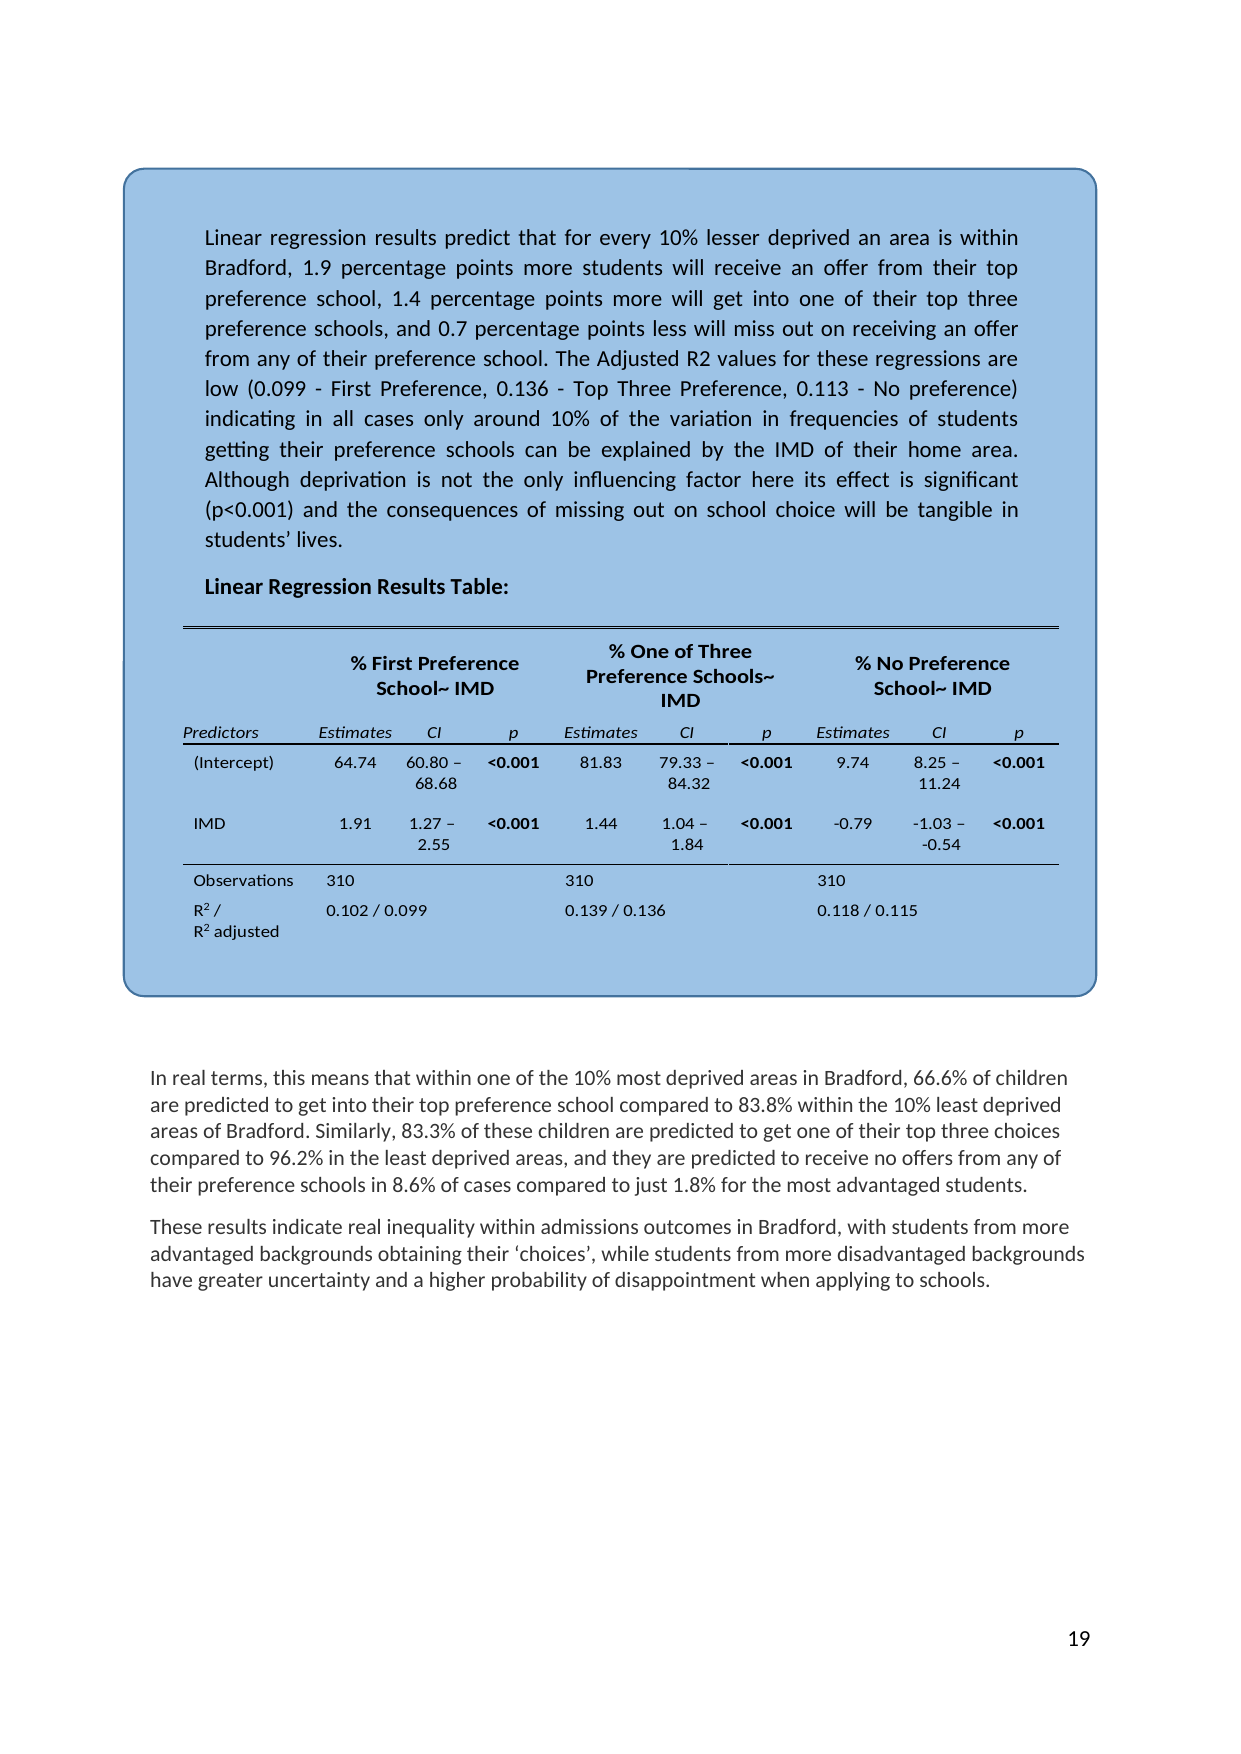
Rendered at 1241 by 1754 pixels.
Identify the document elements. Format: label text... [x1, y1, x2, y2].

text In real terms, this means that within one of the 10% most deprived areas in Bradford, 66.6% of children are predicted to get into their top preference school compared to 83.8% within the 10% least deprived areas of Bradford. Similarly, 83.3% of these children are predicted to get one of their top three choices compared to 96.2% in the least deprived areas, and they are predicted to receive no offers from any of their preference schools in 8.6% of cases compared to just 1.8% for the most advantaged students. [150, 1064, 1090, 1198]
text These results indicate real inequality within admissions outcomes in Bradford, with students from more advantaged backgrounds obtaining their ‘choices’, while students from more disadvantaged backgrounds have greater uncertainty and a higher probability of disappointment when applying to schools. [150, 1213, 1090, 1321]
